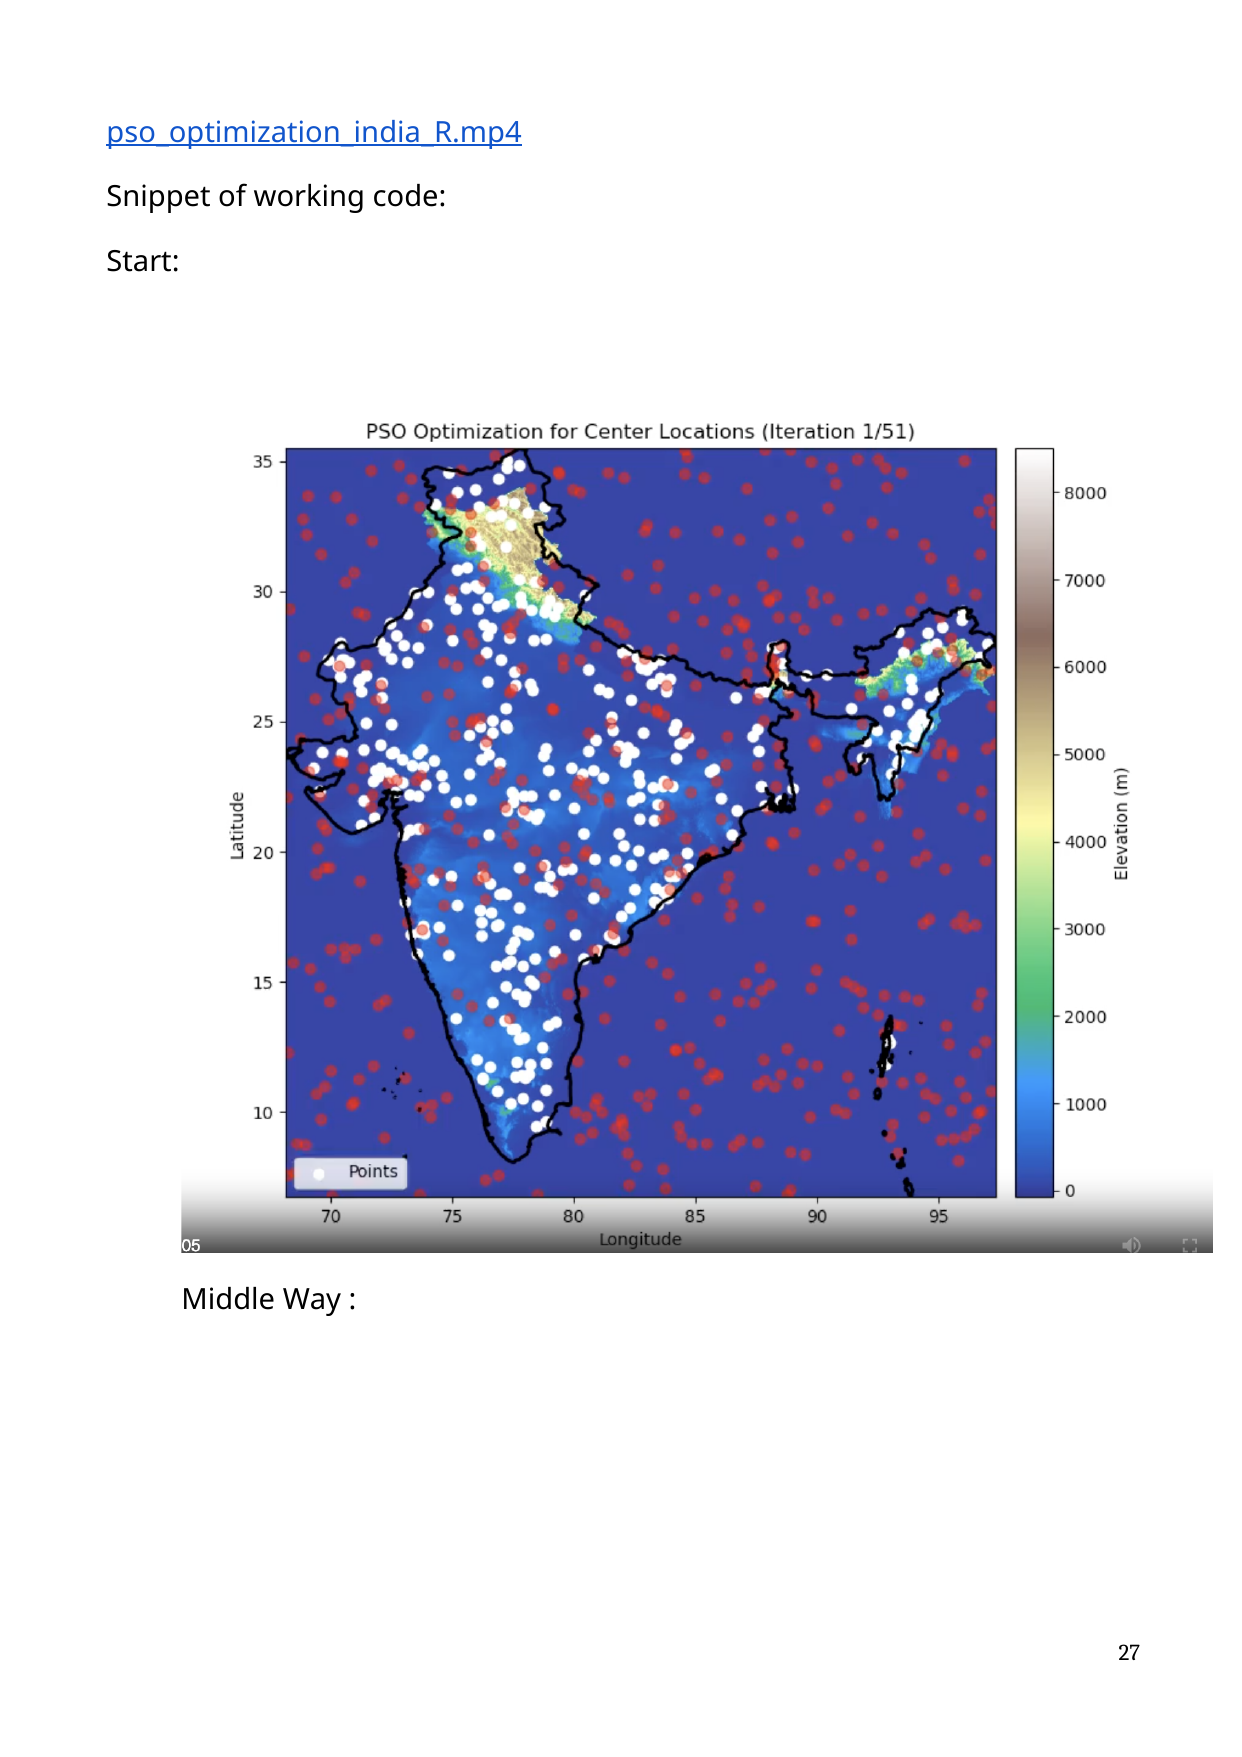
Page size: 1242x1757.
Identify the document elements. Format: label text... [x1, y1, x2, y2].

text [106, 111, 1140, 151]
picture [181, 369, 1213, 1253]
text Middle Way : [181, 1278, 1140, 1318]
text Snippet of working code: [106, 176, 1140, 215]
text Start: [106, 240, 1140, 280]
